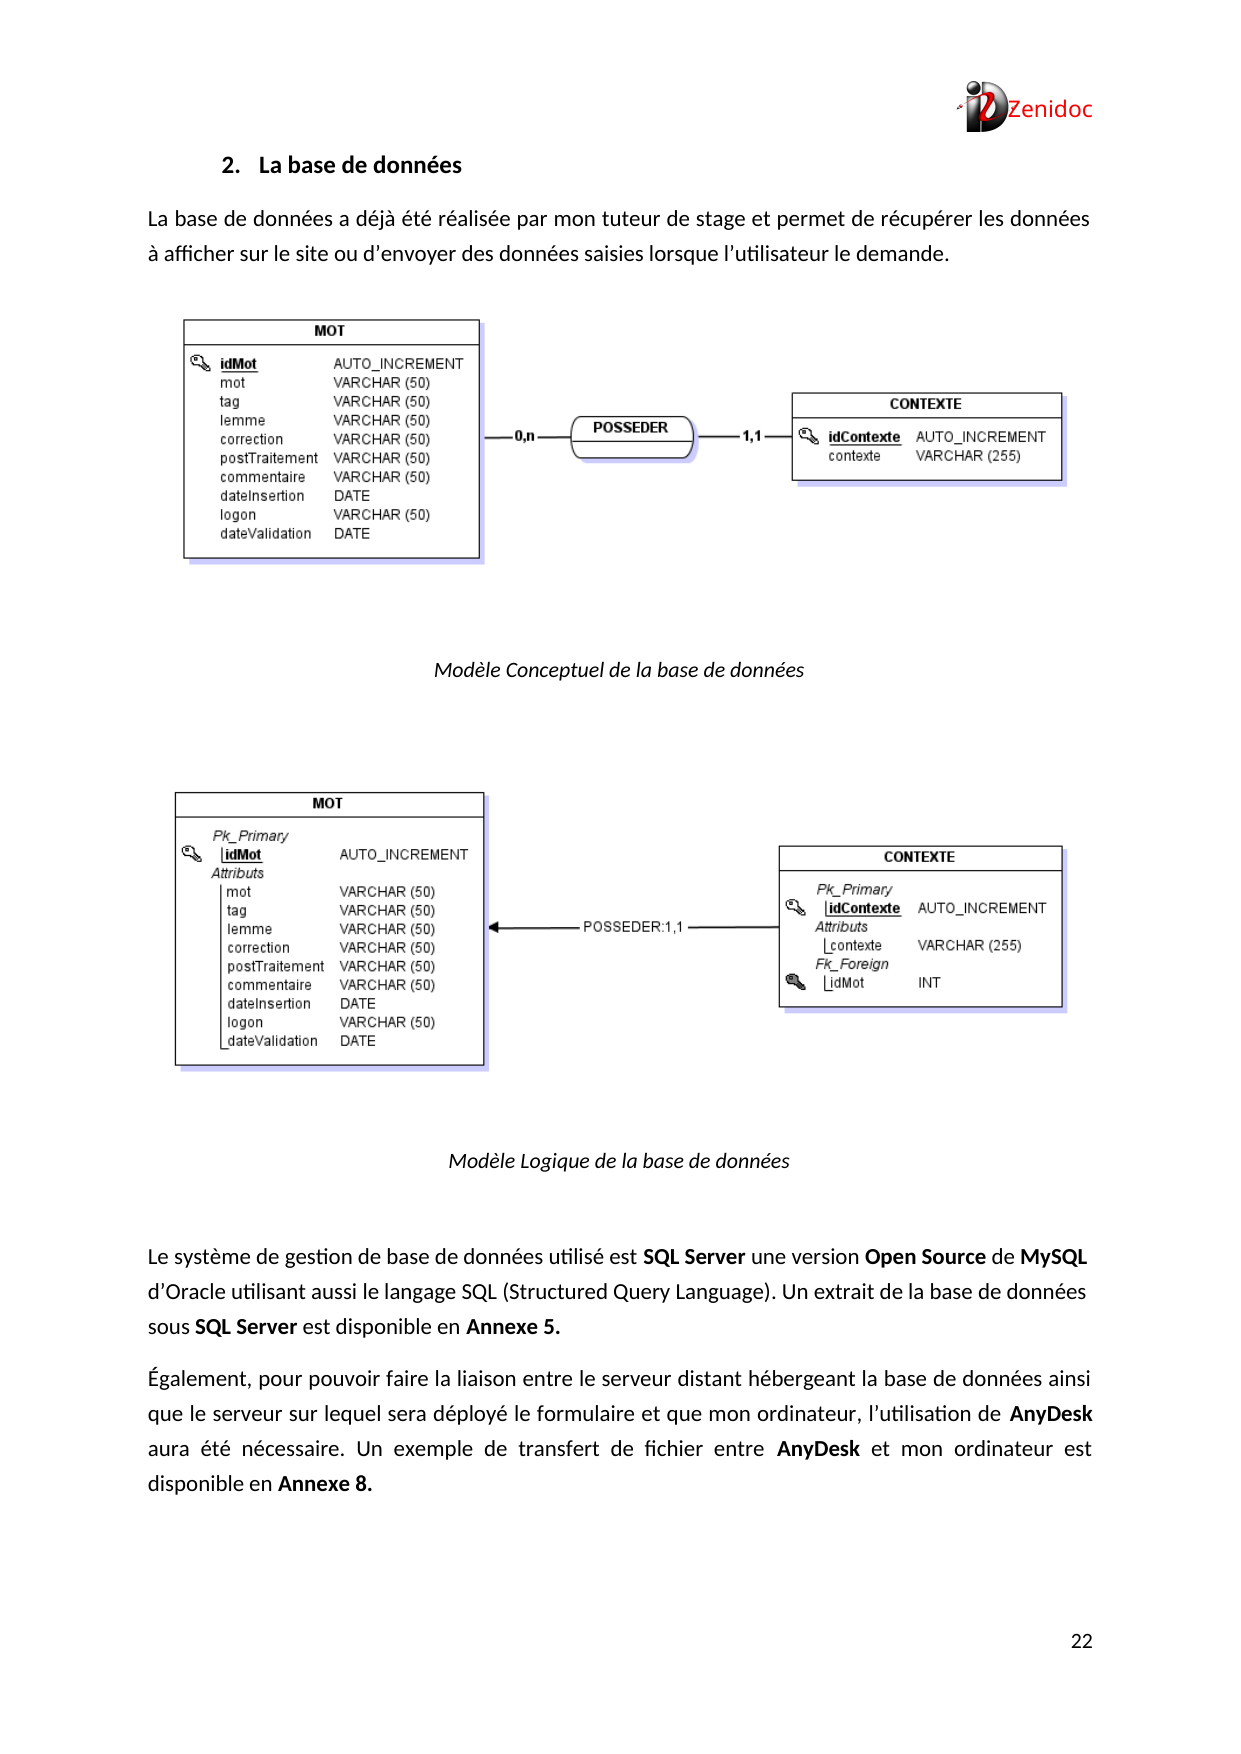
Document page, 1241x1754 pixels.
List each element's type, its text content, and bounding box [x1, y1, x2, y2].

picture [147, 290, 1093, 633]
text Le système de gestion de base de données utilisé est SQL Server une version Open Source de MySQL d’Oracle utilisant aussi le langage SQL (Structured Query Language). Un extrait de la base de données sous SQL Server est disponible en Annexe 5. [148, 1242, 1093, 1340]
picture [1011, 104, 1018, 115]
text Modèle Conceptuel de la base de données [148, 656, 1093, 683]
list La base de données [221, 149, 1093, 180]
text La base de données a déjà été réalisée par mon tuteur de stage et permet de récupérer les données à afficher sur le site ou d’envoyer des données saisies lorsque l’utilisateur le demande. [148, 204, 1093, 267]
text Modèle Logique de la base de données [148, 1147, 1093, 1173]
picture [147, 756, 1093, 1124]
text Également, pour pouvoir faire la liaison entre le serveur distant hébergeant la base de données ainsi que le serveur sur lequel sera déployé le formulaire et que mon ordinateur, l’utilisation de AnyDesk aura été nécessaire. Un exemple de transfert de fichier entre AnyDesk et mon ordinateur est disponible en Annexe 8. [148, 1364, 1093, 1497]
picture [956, 81, 1018, 132]
